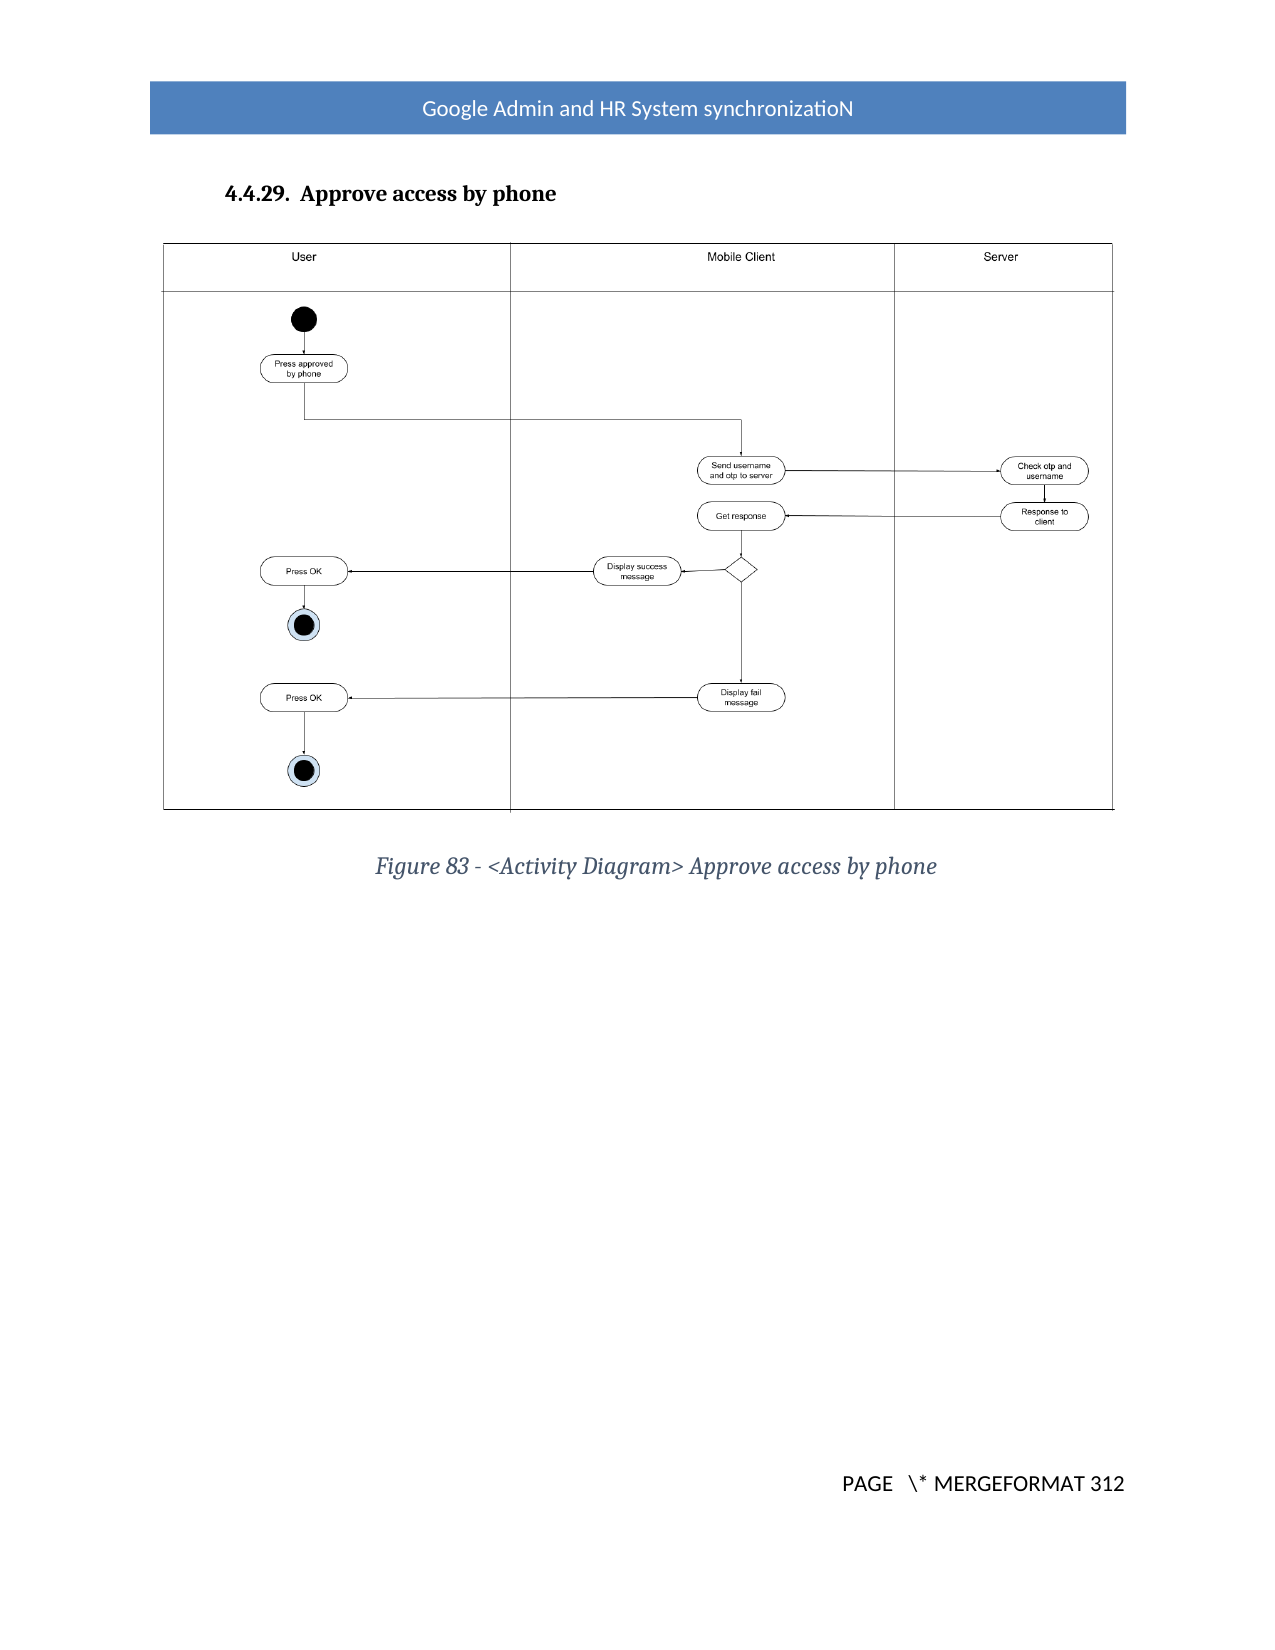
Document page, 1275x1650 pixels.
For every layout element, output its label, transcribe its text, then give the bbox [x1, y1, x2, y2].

subtitle Approve access by phone [225, 181, 1125, 207]
picture [150, 231, 1125, 819]
